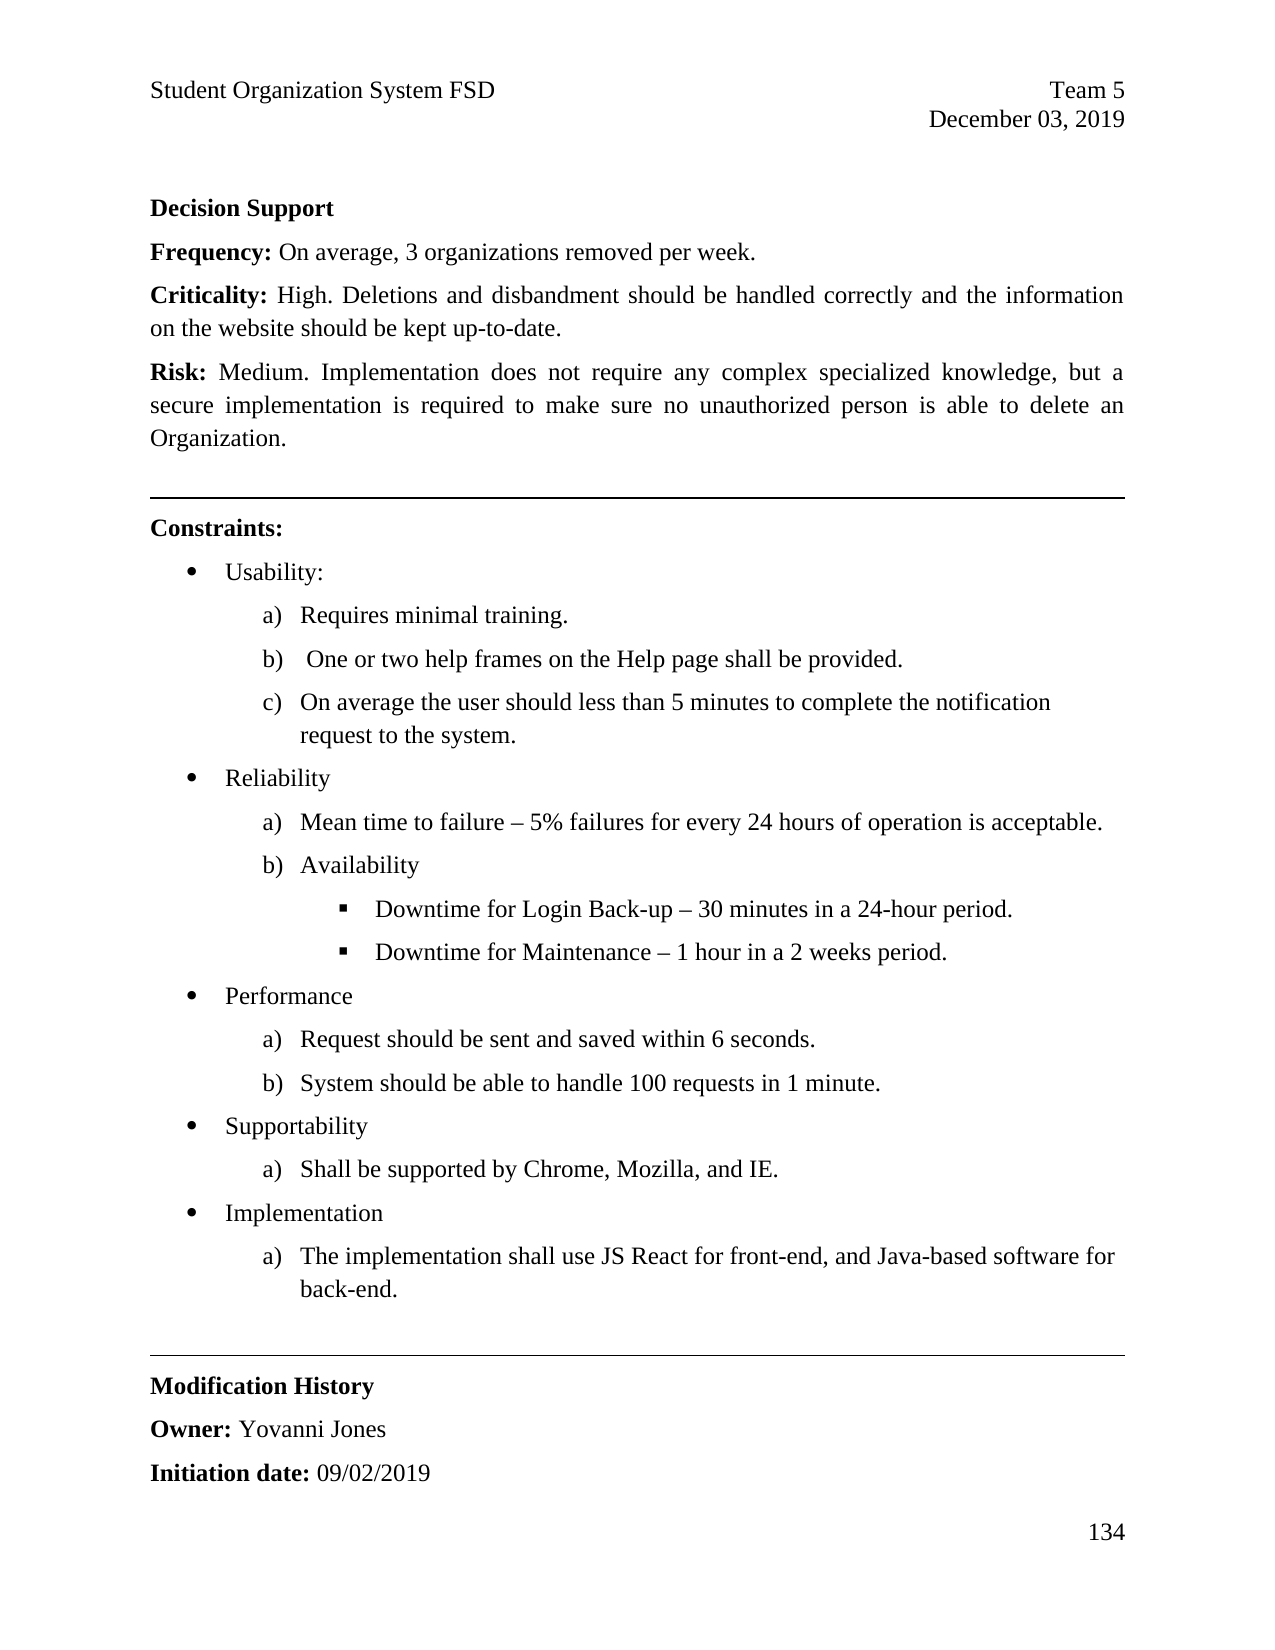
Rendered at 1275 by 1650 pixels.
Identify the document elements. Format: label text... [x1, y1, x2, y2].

list Downtime for Login Back-up – 30 minutes in a 24-hour period. [337, 894, 1125, 923]
text Frequency: On average, 3 organizations removed per week. [150, 237, 1125, 266]
text Owner: Yovanni Jones [150, 1414, 1125, 1443]
list One or two help frames on the Help page shall be provided. [262, 644, 1125, 672]
list Performance [187, 981, 1125, 1009]
list Implementation [187, 1198, 1125, 1227]
list Shall be supported by Chrome, Mozilla, and IE. [262, 1154, 1125, 1183]
list Reliability [187, 763, 1125, 792]
text Criticality: High. Deletions and disbandment should be handled correctly and the information on the website should be kept up-to-date. [150, 280, 1125, 342]
list Request should be sent and saved within 6 seconds. [262, 1024, 1125, 1053]
list Availability [262, 850, 1125, 879]
list On average the user should less than 5 minutes to complete the notification request to the system. [262, 687, 1125, 749]
text Constraints: [150, 513, 1125, 542]
list Usability: [187, 557, 1125, 586]
list Requires minimal training. [262, 600, 1125, 629]
list The implementation shall use JS React for front-end, and Java-based software for back-end. [262, 1241, 1125, 1303]
list Downtime for Maintenance – 1 hour in a 2 weeks period. [337, 937, 1125, 966]
text Risk: Medium. Implementation does not require any complex specialized knowledge, but a secure implementation is required to make sure no unauthorized person is able to delete an Organization. [150, 357, 1125, 452]
text Modification History [150, 1371, 1125, 1400]
list System should be able to handle 100 requests in 1 minute. [262, 1068, 1125, 1096]
text Decision Support [150, 193, 1125, 222]
list Mean time to failure – 5% failures for every 24 hours of operation is acceptable. [262, 807, 1125, 836]
list Supportability [187, 1111, 1125, 1140]
text Initiation date: 09/02/2019 [150, 1458, 1125, 1487]
